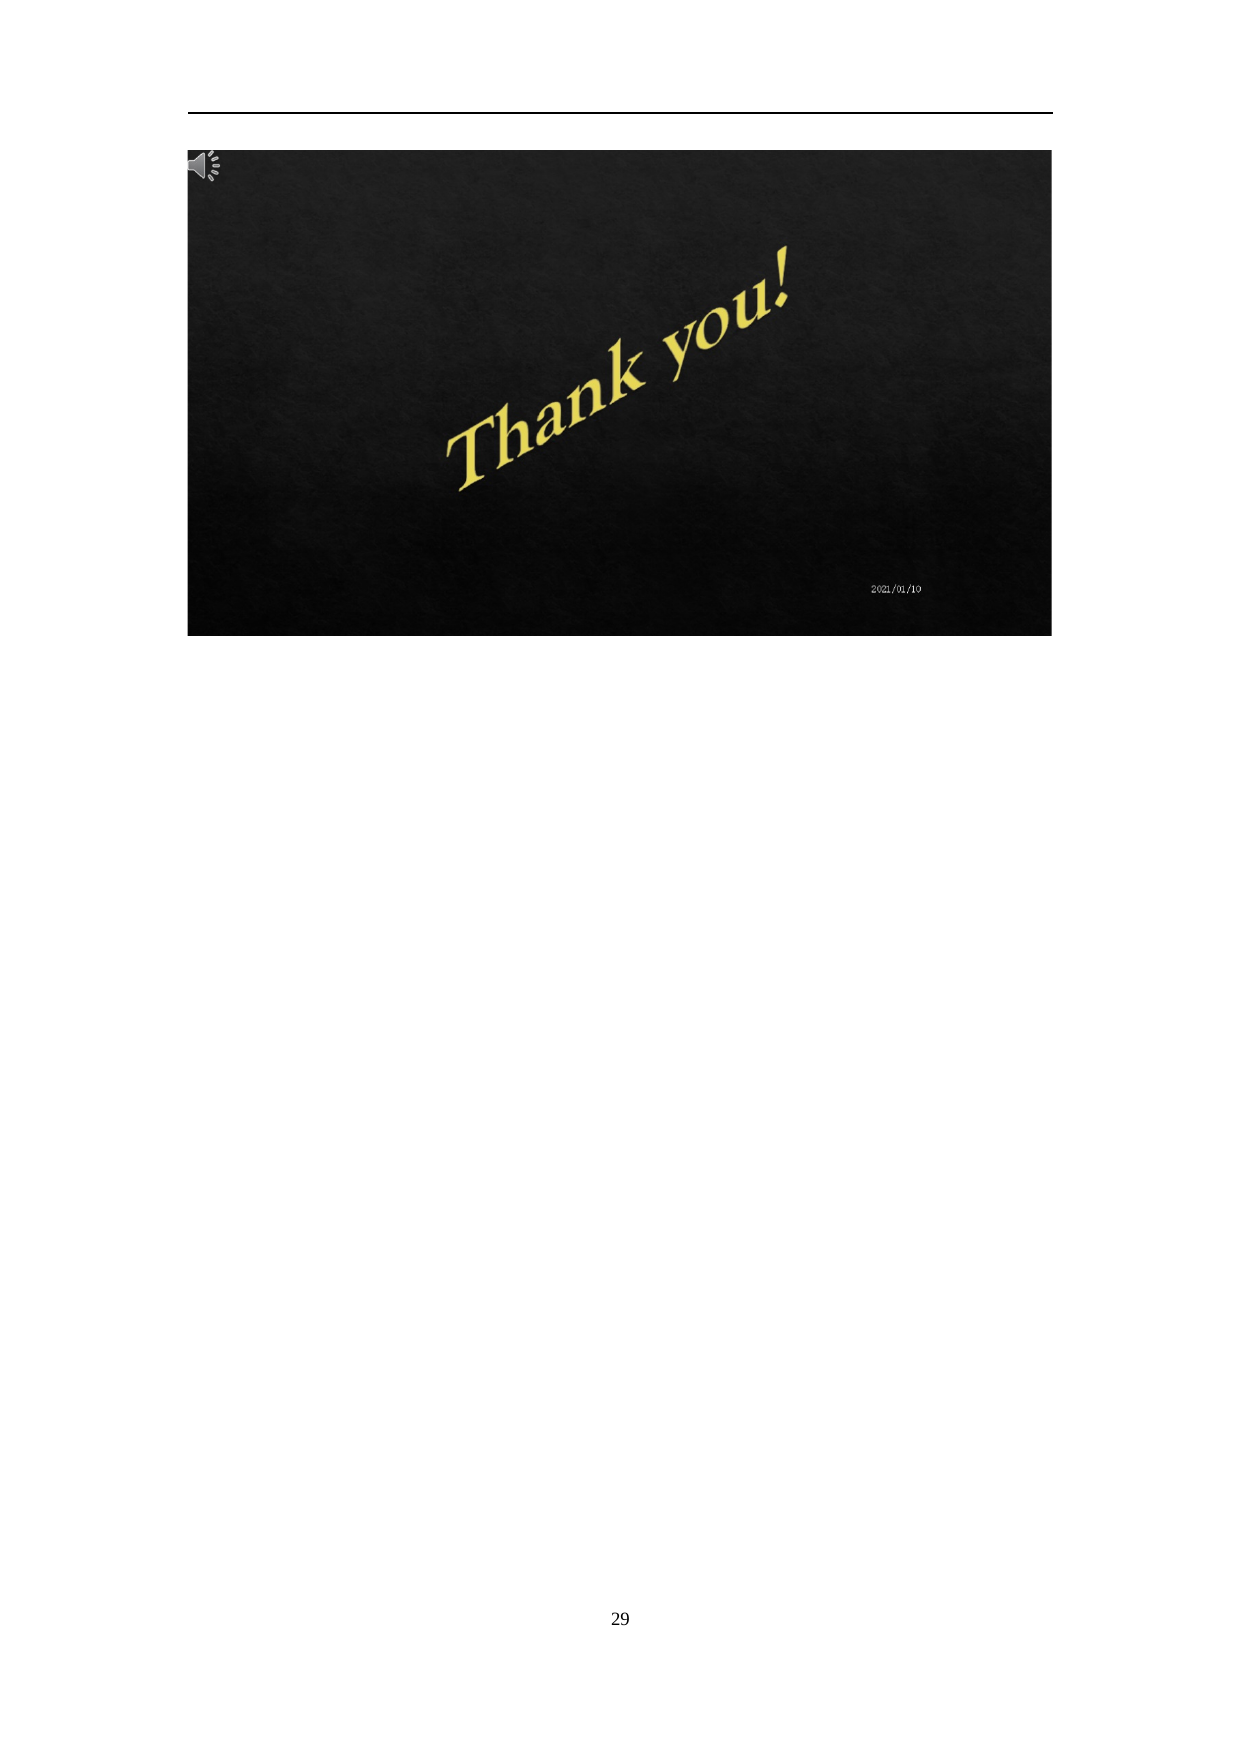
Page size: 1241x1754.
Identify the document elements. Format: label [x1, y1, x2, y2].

picture [187, 150, 1052, 636]
